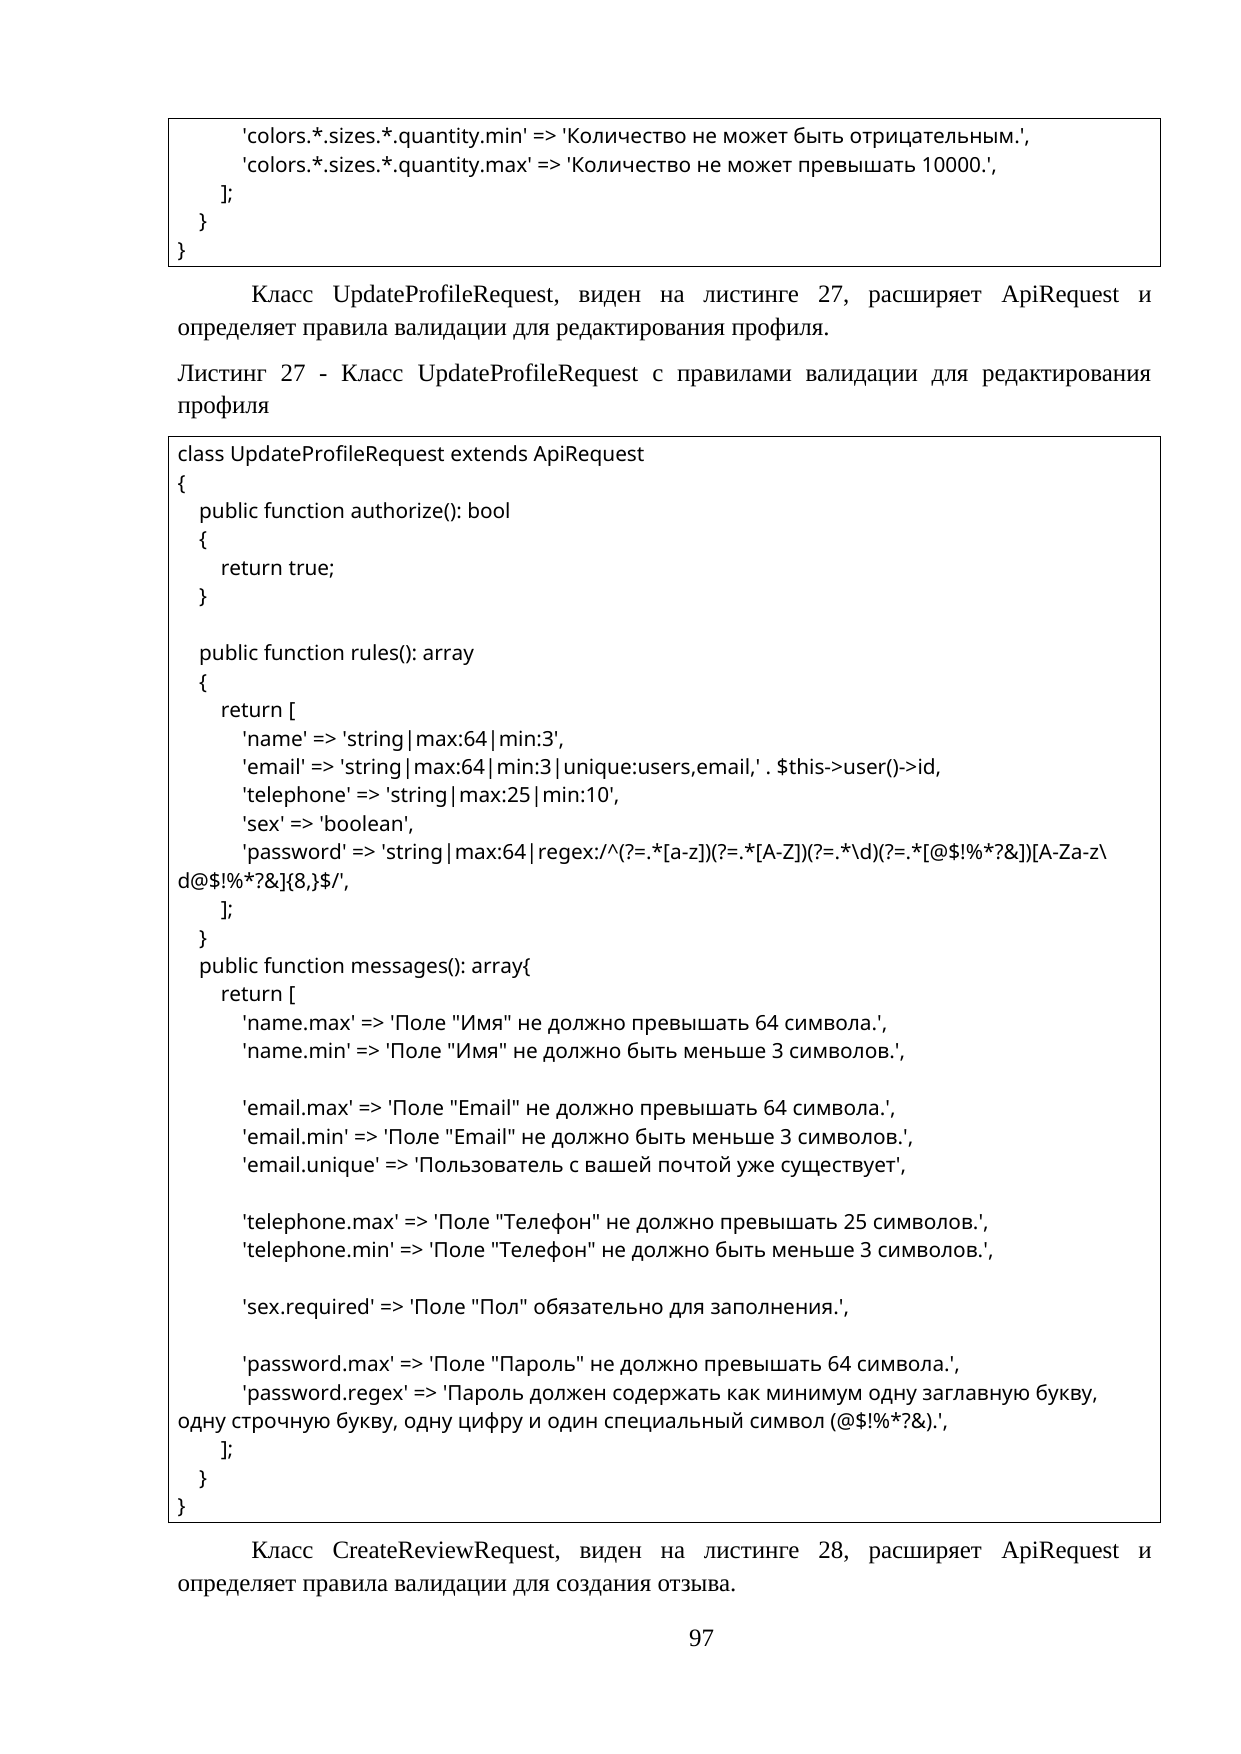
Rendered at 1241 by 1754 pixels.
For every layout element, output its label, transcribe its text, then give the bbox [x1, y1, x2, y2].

text Листинг 27 - Класс UpdateProfileRequest с правилами валидации для редактирования профиля [177, 358, 1152, 419]
text Класс CreateReviewRequest, виден на листинге 28, расширяет ApiRequest и определяет правила валидации для создания отзыва. [177, 1536, 1152, 1597]
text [169, 119, 1160, 266]
text class UpdateProfileRequest extends ApiRequest { public function authorize(): bool { return true; } public function rules(): array { return [ 'name' => 'string|max:64|min:3', 'email' => 'string|max:64|min:3|unique:users,email,' . $this->user()->id, 'telephone' => 'string|max:25|min:10', 'sex' => 'boolean', 'password' => 'string|max:64|regex:/^(?=.*[a-z])(?=.*[A-Z])(?=.*\d)(?=.*[@$!%*?&])[A-Za-z\d@$!%*?&]{8,}$/', ]; } public function messages(): array{ return [ 'name.max' => 'Поле "Имя" не должно превышать 64 символа.', 'name.min' => 'Поле "Имя" не должно быть меньше 3 символов.', 'email.max' => 'Поле "Email" не должно превышать 64 символа.', 'email.min' => 'Поле "Email" не должно быть меньше 3 символов.', 'email.unique' => 'Пользователь с вашей почтой уже существует', 'telephone.max' => 'Поле "Телефон" не должно превышать 25 символов.', 'telephone.min' => 'Поле "Телефон" не должно быть меньше 3 символов.', 'sex.required' => 'Поле "Пол" обязательно для заполнения.', 'password.max' => 'Поле "Пароль" не должно превышать 64 символа.', 'password.regex' => 'Пароль должен содержать как минимум одну заглавную букву, одну строчную букву, одну цифру и один специальный символ (@$!%*?&).', ]; } } [169, 437, 1160, 1522]
text Класс UpdateProfileRequest, виден на листинге 27, расширяет ApiRequest и определяет правила валидации для редактирования профиля. [177, 279, 1152, 341]
